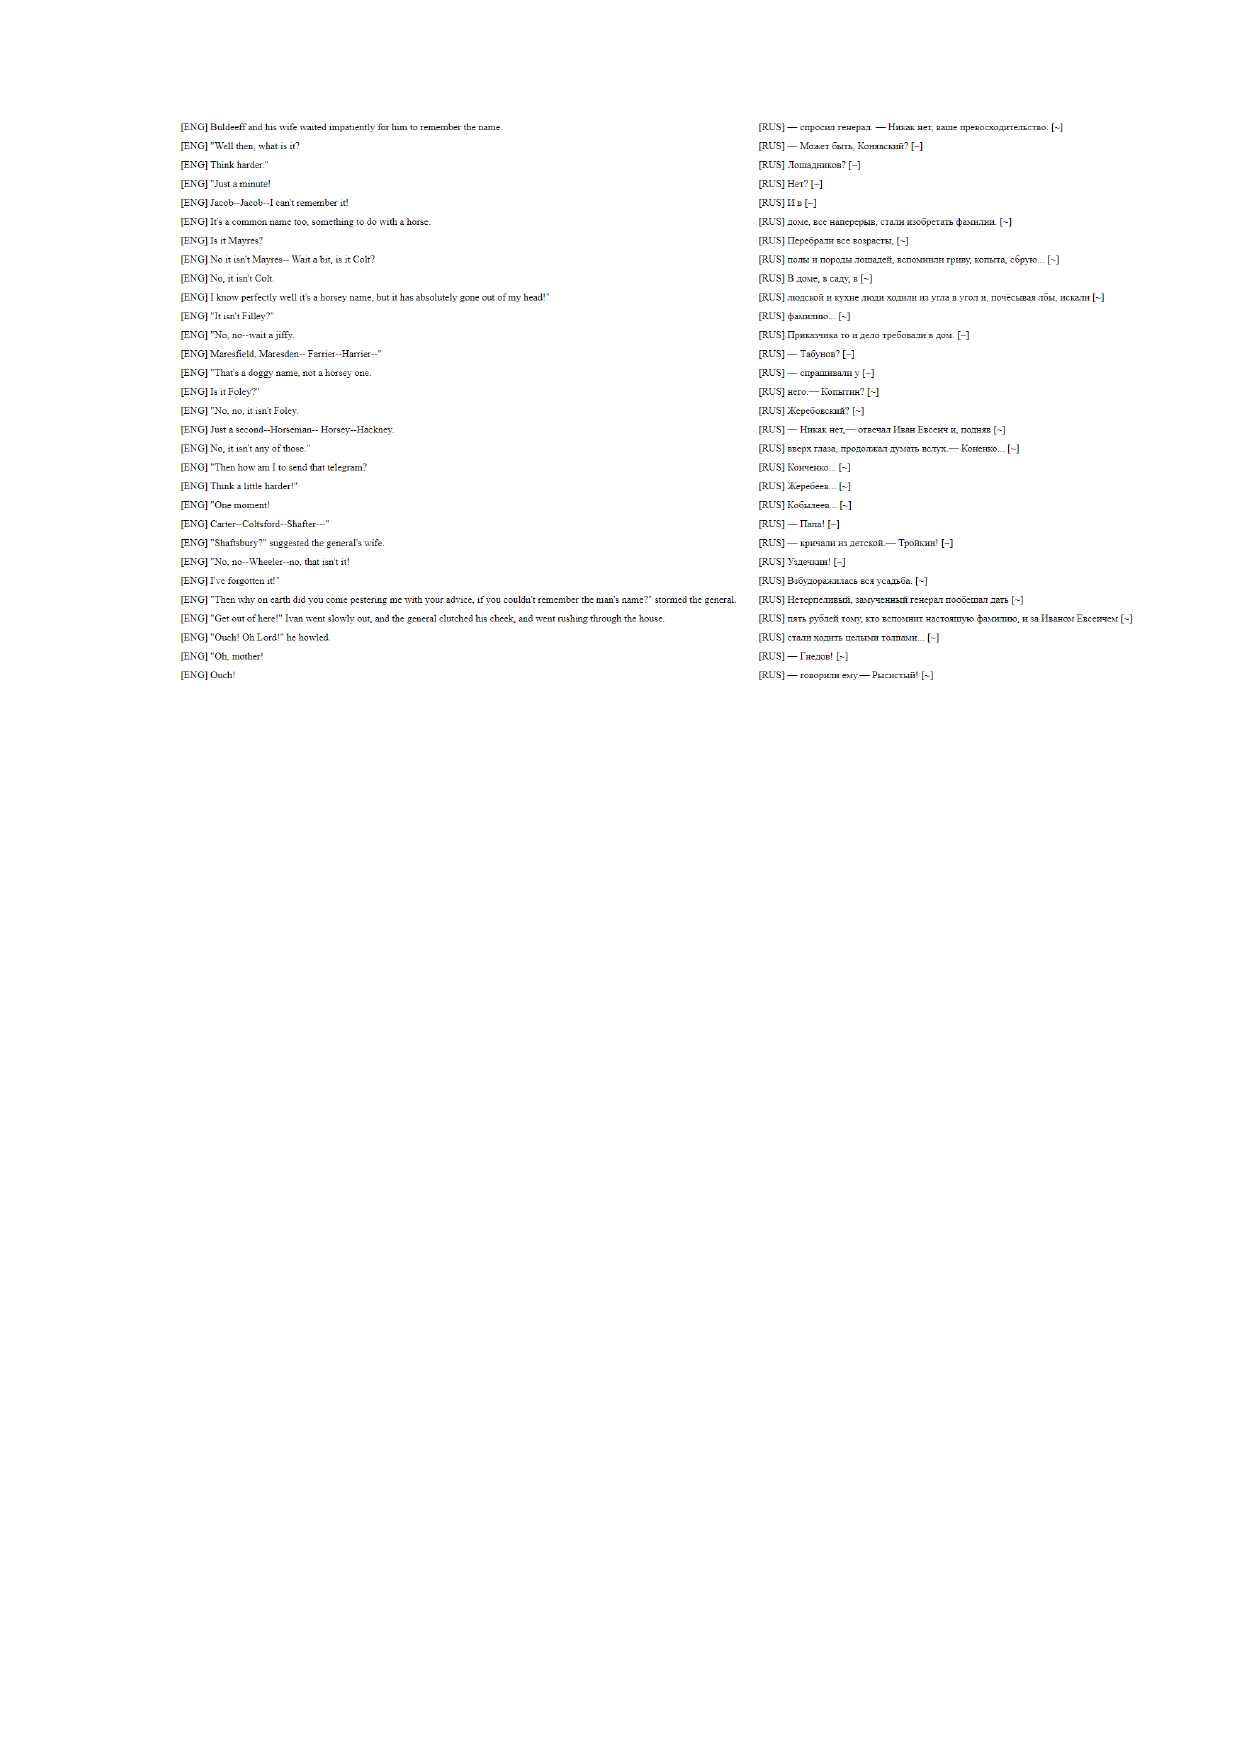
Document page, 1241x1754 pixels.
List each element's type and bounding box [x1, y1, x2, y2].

picture [177, 118, 1152, 683]
